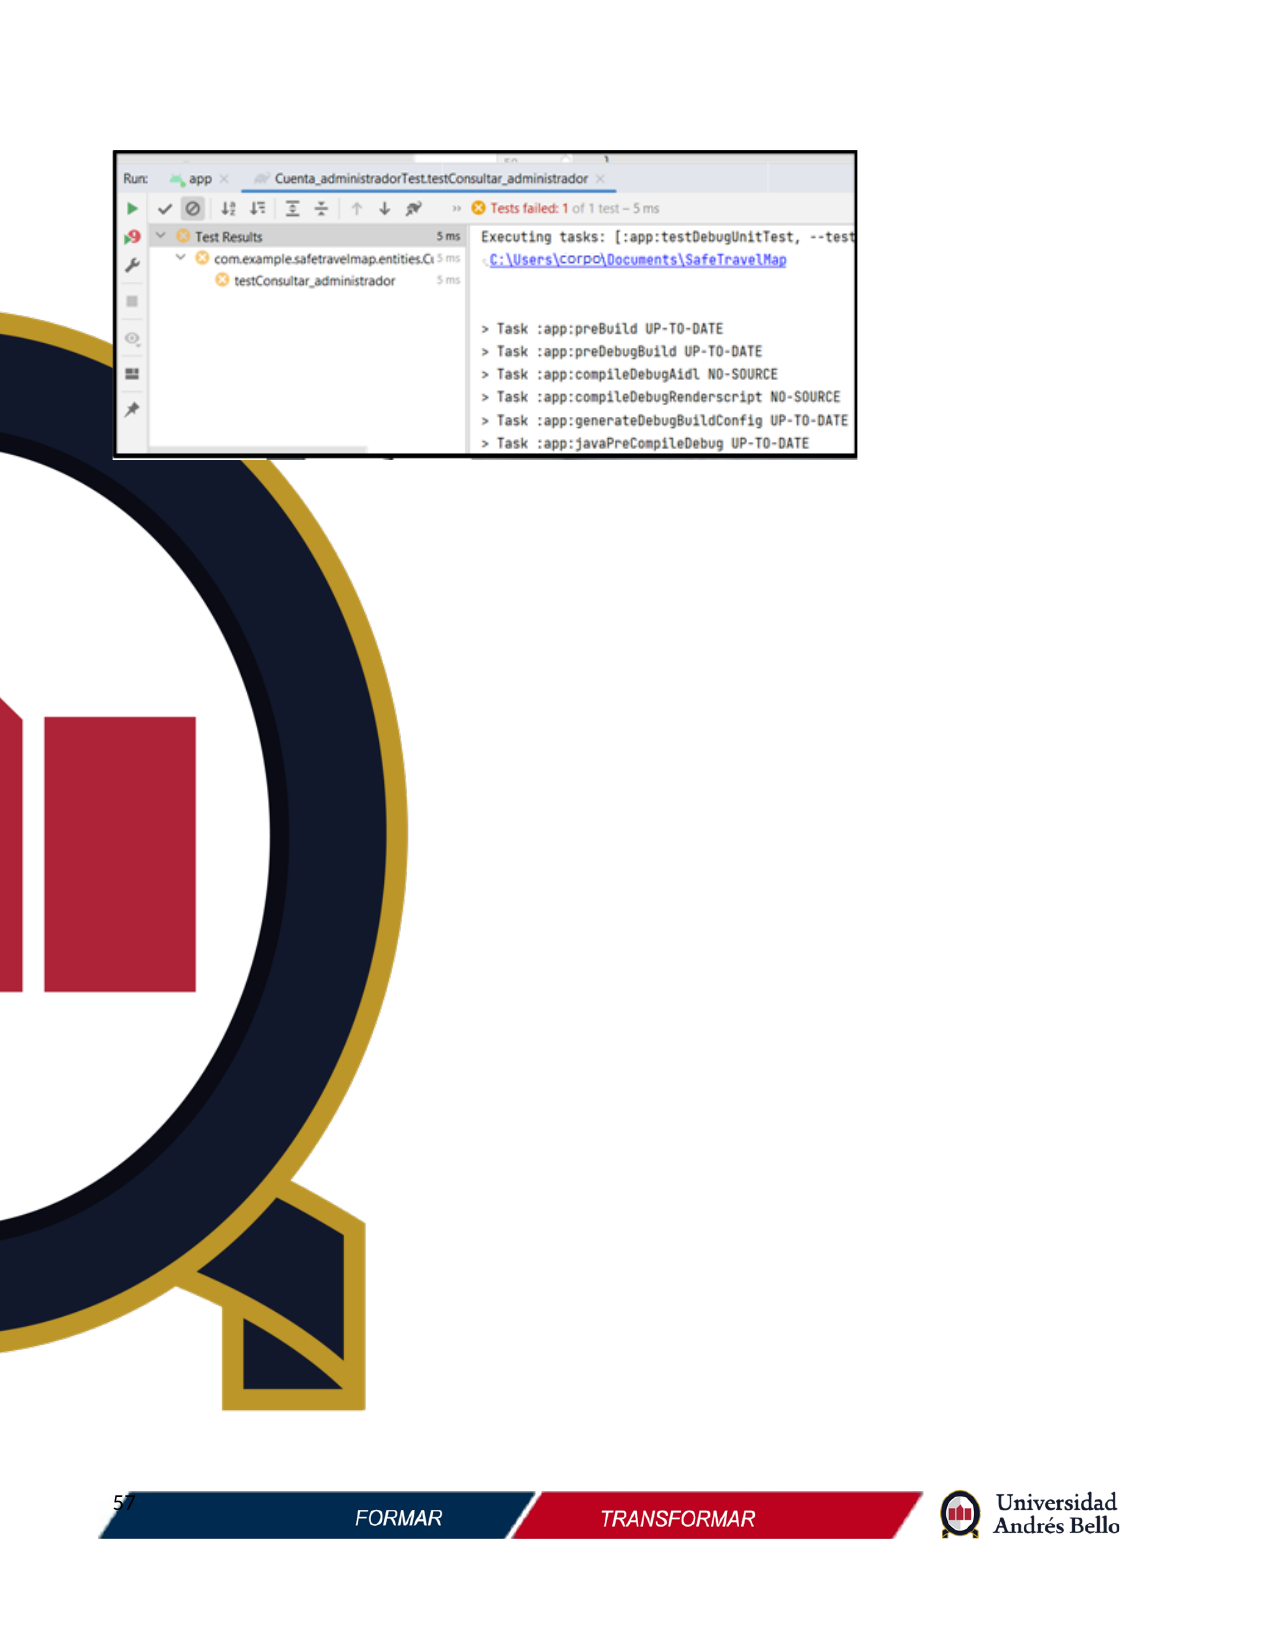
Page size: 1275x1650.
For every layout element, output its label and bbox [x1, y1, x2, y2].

picture [97, 1489, 1120, 1539]
picture [0, 150, 858, 1423]
